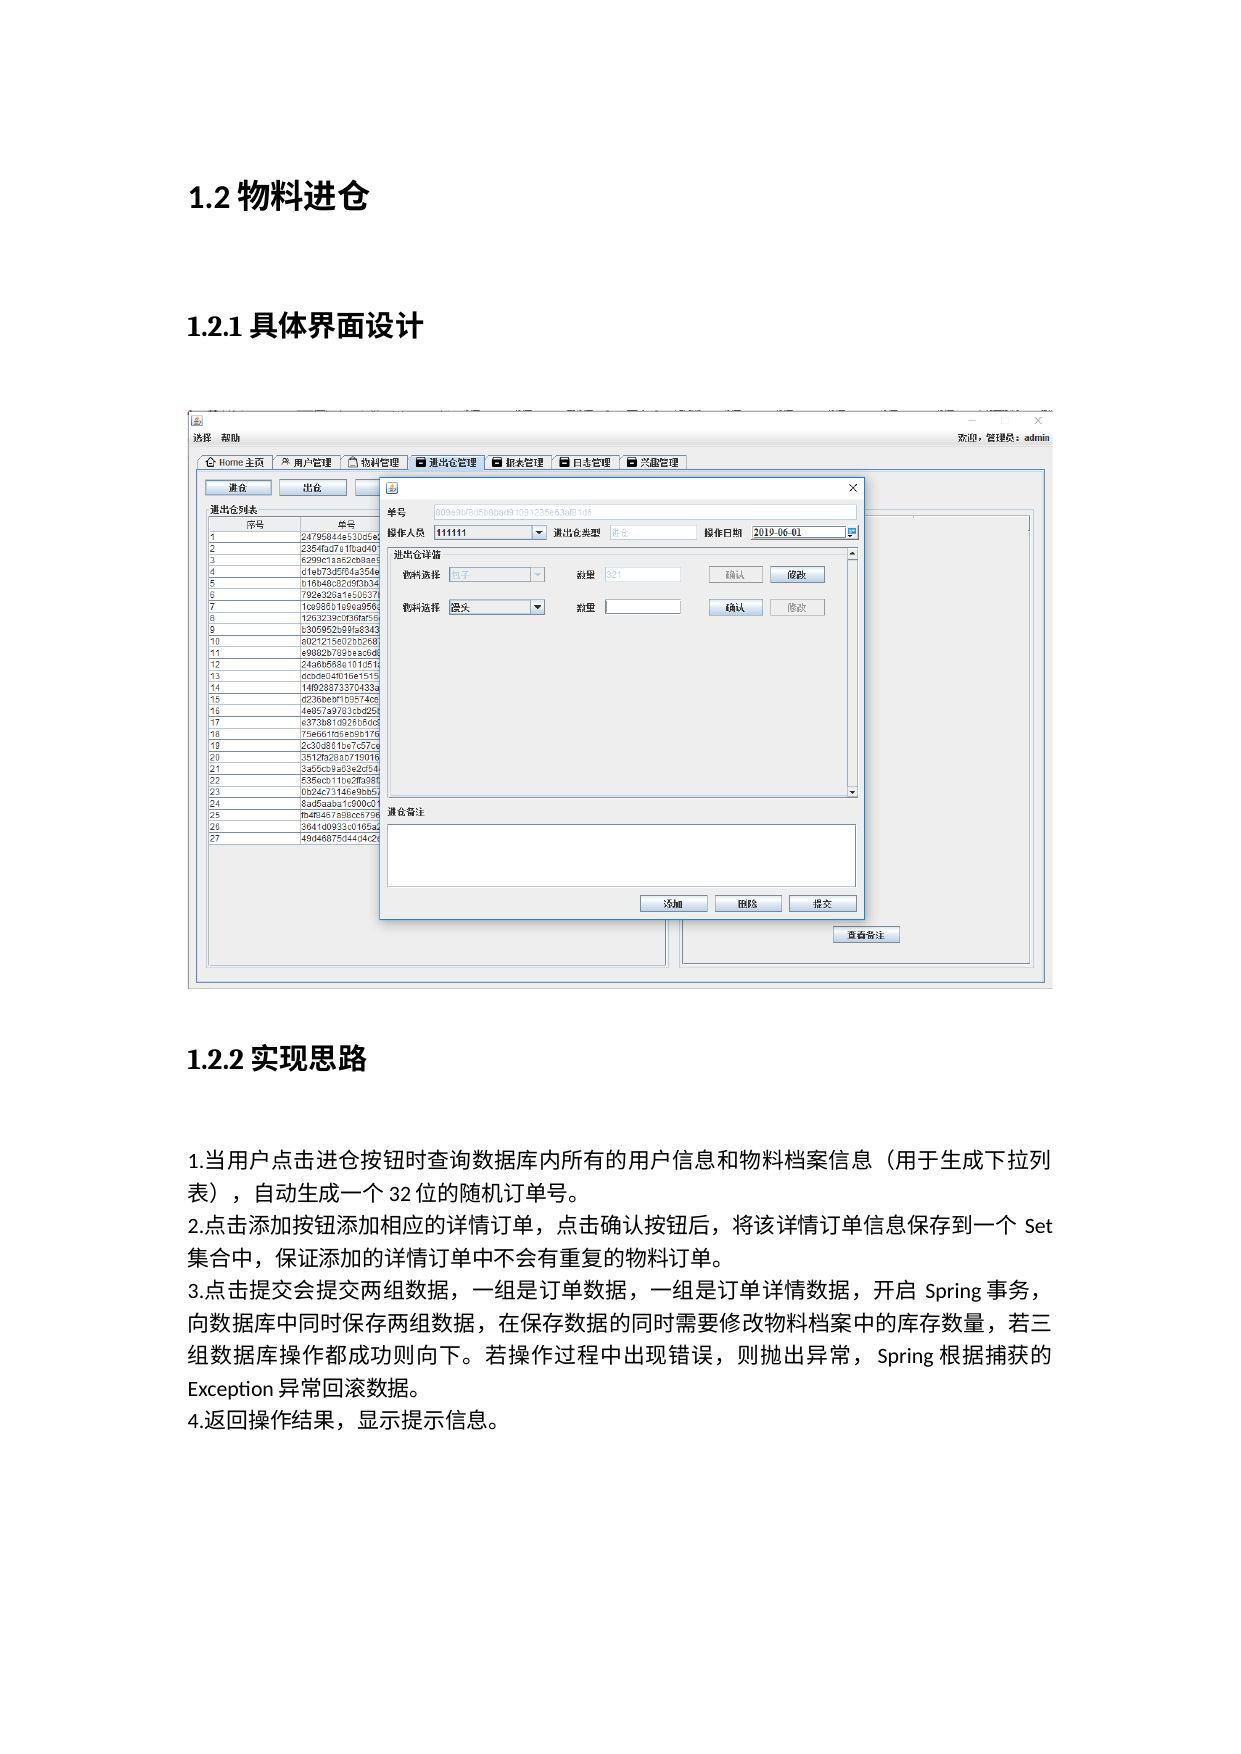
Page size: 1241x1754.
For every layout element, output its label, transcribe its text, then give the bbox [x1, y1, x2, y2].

text 2.点击添加按钮添加相应的详情订单，点击确认按钮后，将该详情订单信息保存到一个Set集合中，保证添加的详情订单中不会有重复的物料订单。 [187, 1208, 1053, 1273]
text 4.返回操作结果，显示提示信息。 [187, 1403, 1053, 1436]
subtitle 1.2物料进仓 [187, 162, 1053, 227]
text 1.当用户点击进仓按钮时查询数据库内所有的用户信息和物料档案信息（用于生成下拉列表），自动生成一个32位的随机订单号。 [187, 1143, 1053, 1208]
subtitle 1.2.2 实现思路 [187, 1024, 1053, 1089]
text 3.点击提交会提交两组数据，一组是订单数据，一组是订单详情数据，开启Spring事务，向数据库中同时保存两组数据，在保存数据的同时需要修改物料档案中的库存数量，若三组数据库操作都成功则向下。若操作过程中出现错误，则抛出异常，Spring根据捕获的Exception异常回滚数据。 [187, 1273, 1053, 1403]
subtitle 1.2.1 具体界面设计 [187, 291, 1053, 356]
picture [187, 410, 1053, 989]
